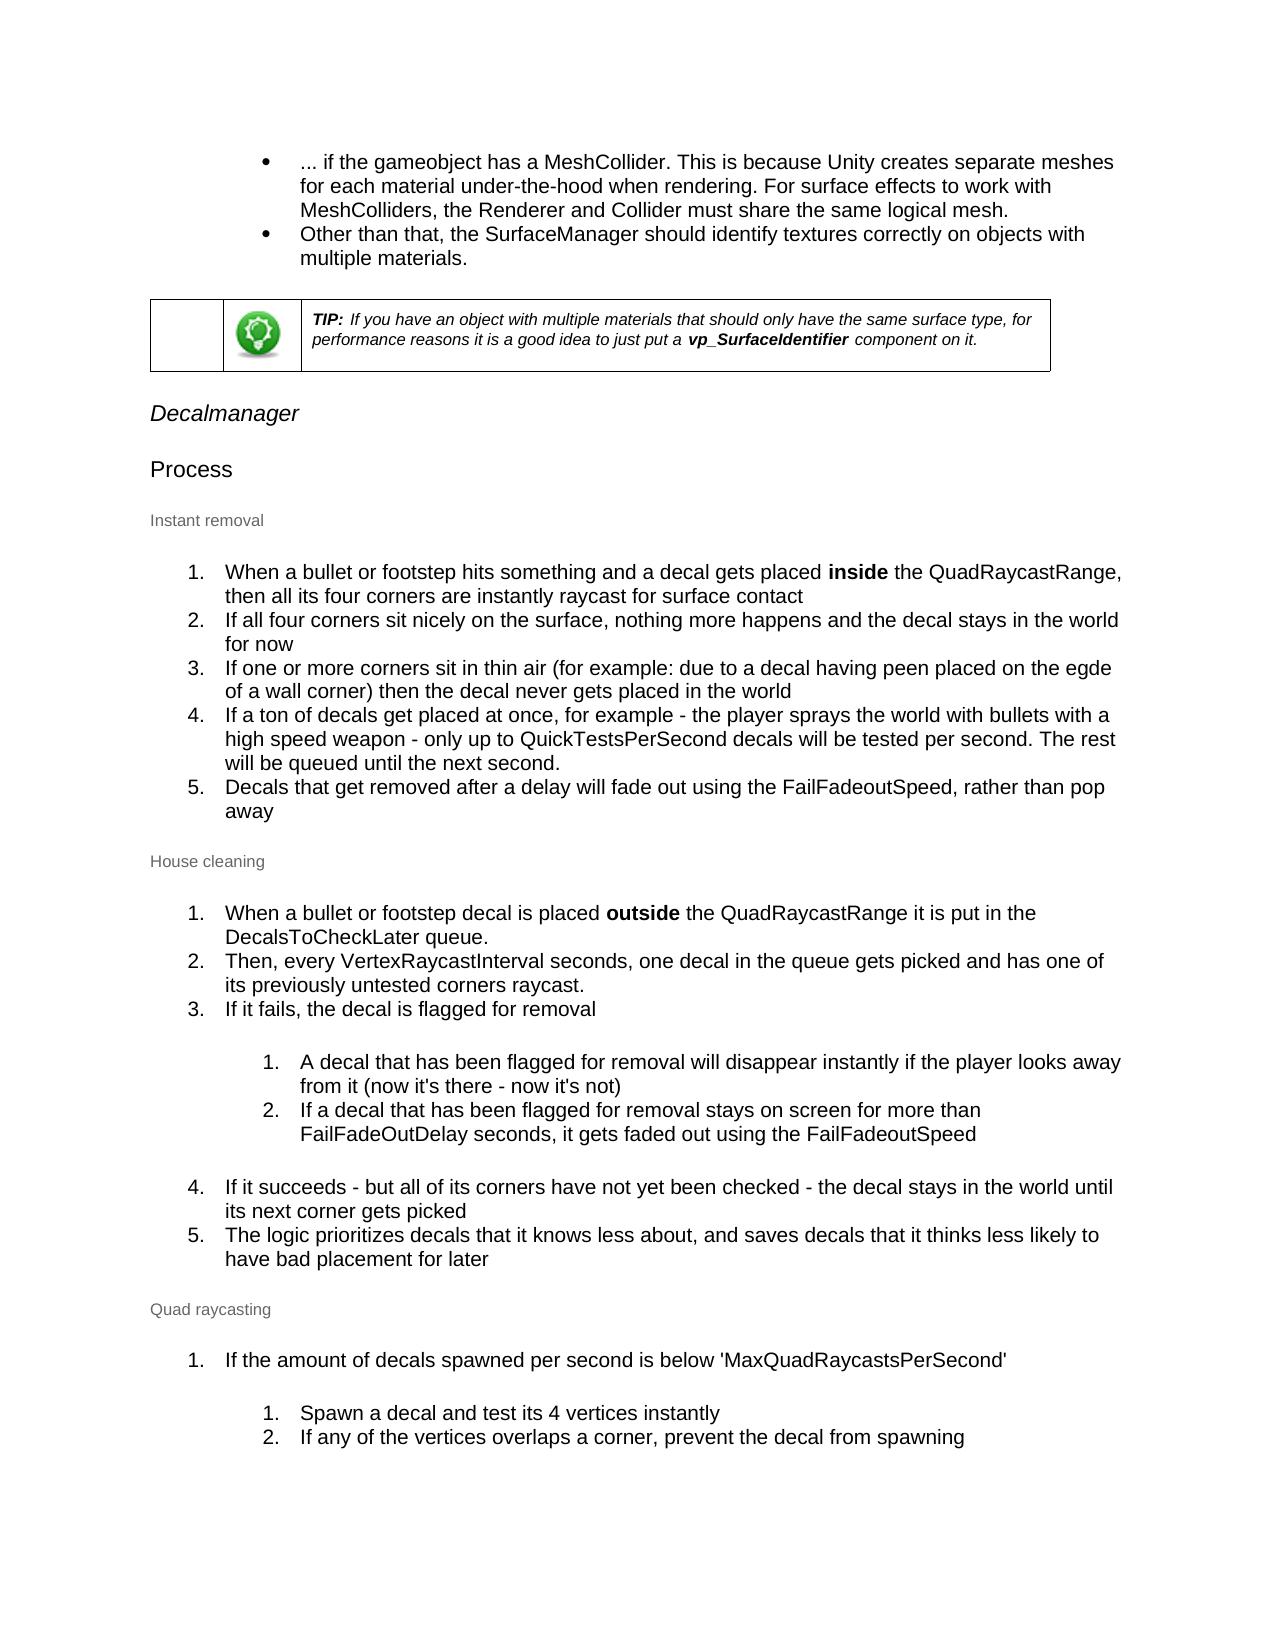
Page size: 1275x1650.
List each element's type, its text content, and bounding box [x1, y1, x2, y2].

text House cleaning [150, 852, 1125, 871]
text Quad raycasting [150, 1299, 1125, 1319]
list If a decal that has been flagged for removal stays on screen for more than FailFadeOutDelay seconds, it gets faded out using the FailFadeoutSpeed [262, 1097, 1125, 1145]
list If any of the vertices overlaps a corner, prevent the decal from spawning [262, 1425, 1125, 1449]
list If the amount of decals spawned per second is below 'MaxQuadRaycastsPerSecond' [187, 1348, 1125, 1372]
list Decals that get removed after a delay will fade out using the FailFadeoutSpeed, rather than pop away [187, 775, 1125, 823]
list Then, every VertexRaycastInterval seconds, one decal in the queue gets picked and has one of its previously untested corners raycast. [187, 948, 1125, 996]
list A decal that has been flagged for removal will disappear instantly if the player looks away from it (now it's there - now it's not) [262, 1049, 1125, 1097]
text Decalmanager [150, 400, 1125, 427]
list Spawn a decal and test its 4 vertices instantly [262, 1401, 1125, 1425]
list When a bullet or footstep decal is placed outside the QuadRaycastRange it is put in the DecalsToCheckLater queue. [187, 901, 1125, 948]
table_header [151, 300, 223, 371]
list ... if the gameobject has a MeshCollider. This is because Unity creates separate meshes for each material under-the-hood when rendering. For surface effects to work with MeshColliders, the Renderer and Collider must share the same logical mesh. [262, 150, 1125, 222]
picture [233, 310, 284, 360]
list The logic prioritizes decals that it knows less about, and saves decals that it thinks less likely to have bad placement for later [187, 1222, 1125, 1270]
text Instant removal [150, 511, 1125, 530]
list Other than that, the SurfaceManager should identify textures correctly on objects with multiple materials. [262, 222, 1125, 270]
list If one or more corners sit in thin air (for example: due to a decal having peen placed on the egde of a wall corner) then the decal never gets placed in the world [187, 655, 1125, 703]
list If it fails, the decal is flagged for removal [187, 996, 1125, 1020]
list If all four corners sit nicely on the surface, nothing more happens and the decal stays in the world for now [187, 607, 1125, 655]
text Process [150, 456, 1125, 482]
list If it succeeds - but all of its corners have not yet been checked - the decal stays in the world until its next corner gets picked [187, 1174, 1125, 1222]
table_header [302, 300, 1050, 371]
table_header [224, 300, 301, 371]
list When a bullet or footstep hits something and a decal gets placed inside the QuadRaycastRange, then all its four corners are instantly raycast for surface contact [187, 559, 1125, 607]
list If a ton of decals get placed at once, for example - the player sprays the world with bullets with a high speed weapon - only up to QuickTestsPerSecond decals will be tested per second. The rest will be queued until the next second. [187, 703, 1125, 775]
